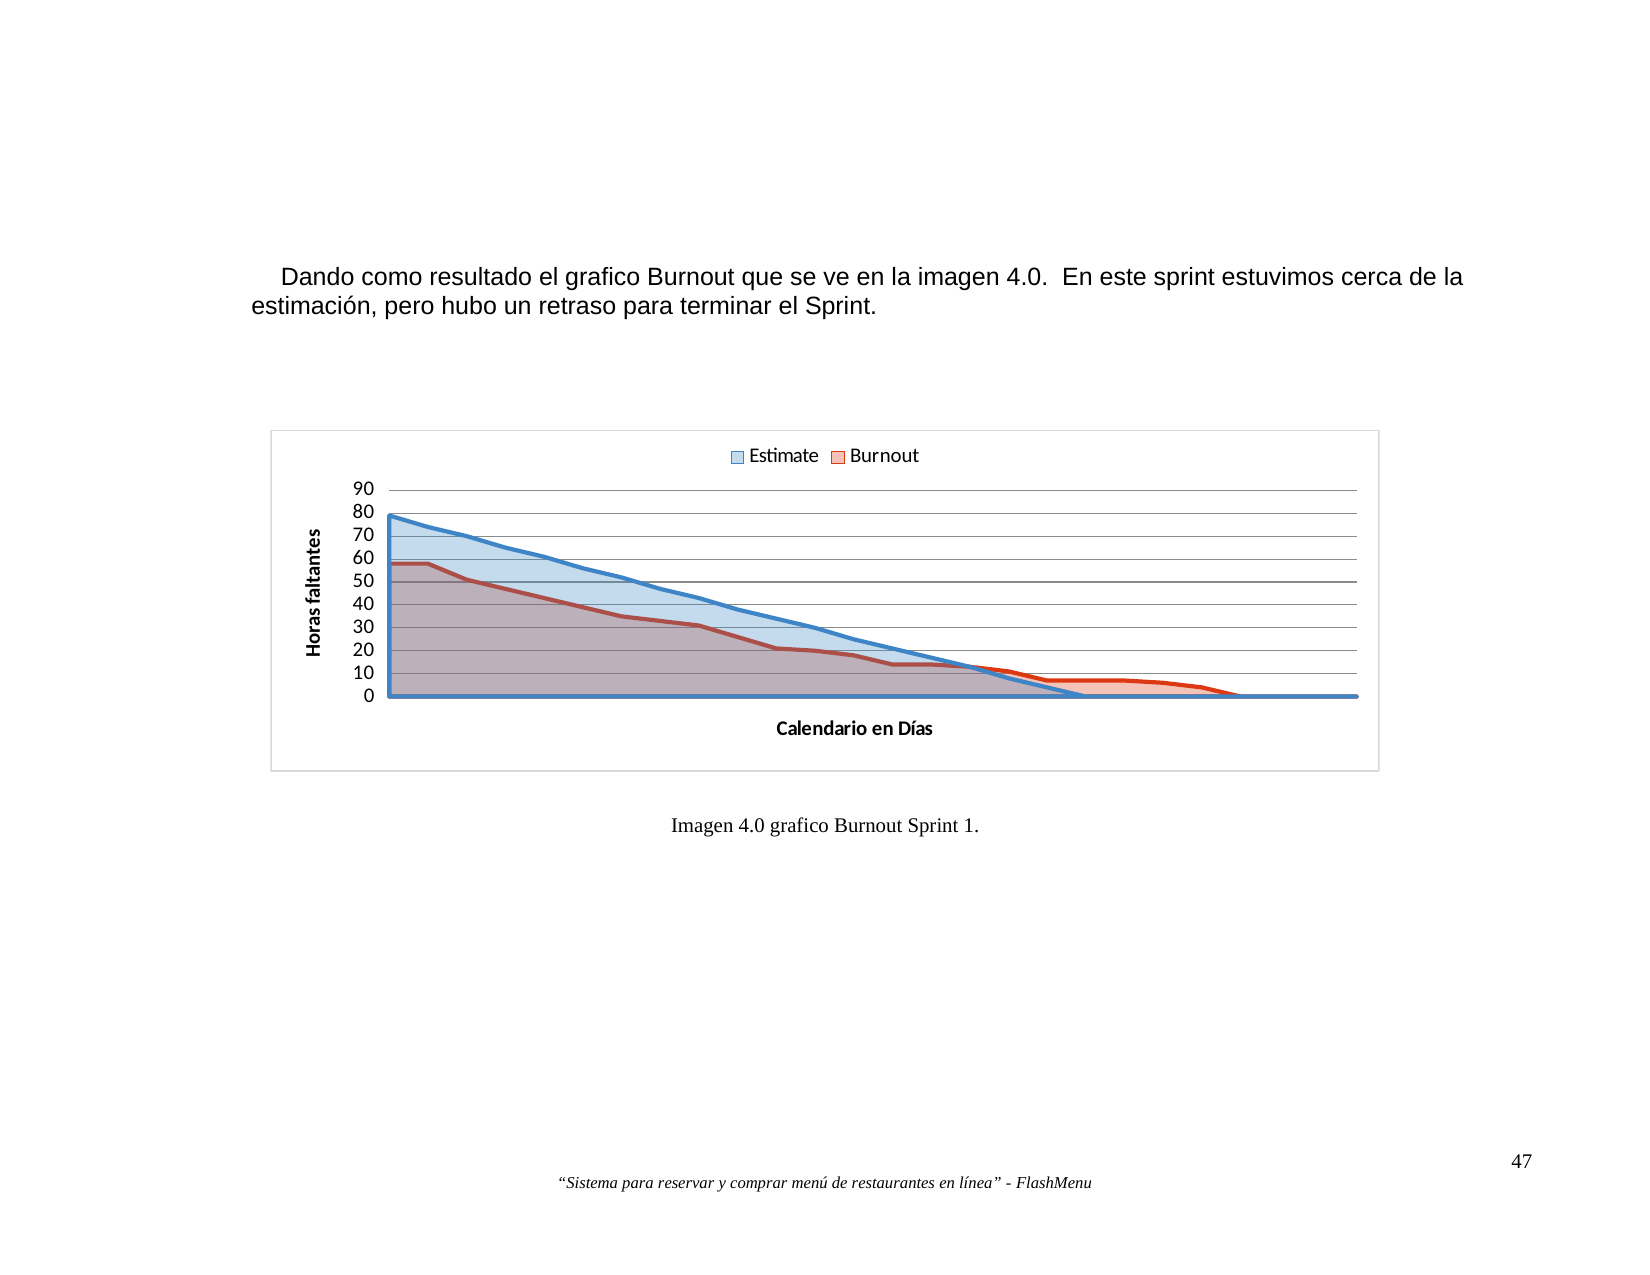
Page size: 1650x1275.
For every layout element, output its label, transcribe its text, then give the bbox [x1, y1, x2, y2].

text Dando como resultado el grafico Burnout que se ve en la imagen 4.0. En este sprint estuvimos cerca de la estimación, pero hubo un retraso para terminar el Sprint. [251, 262, 1532, 319]
